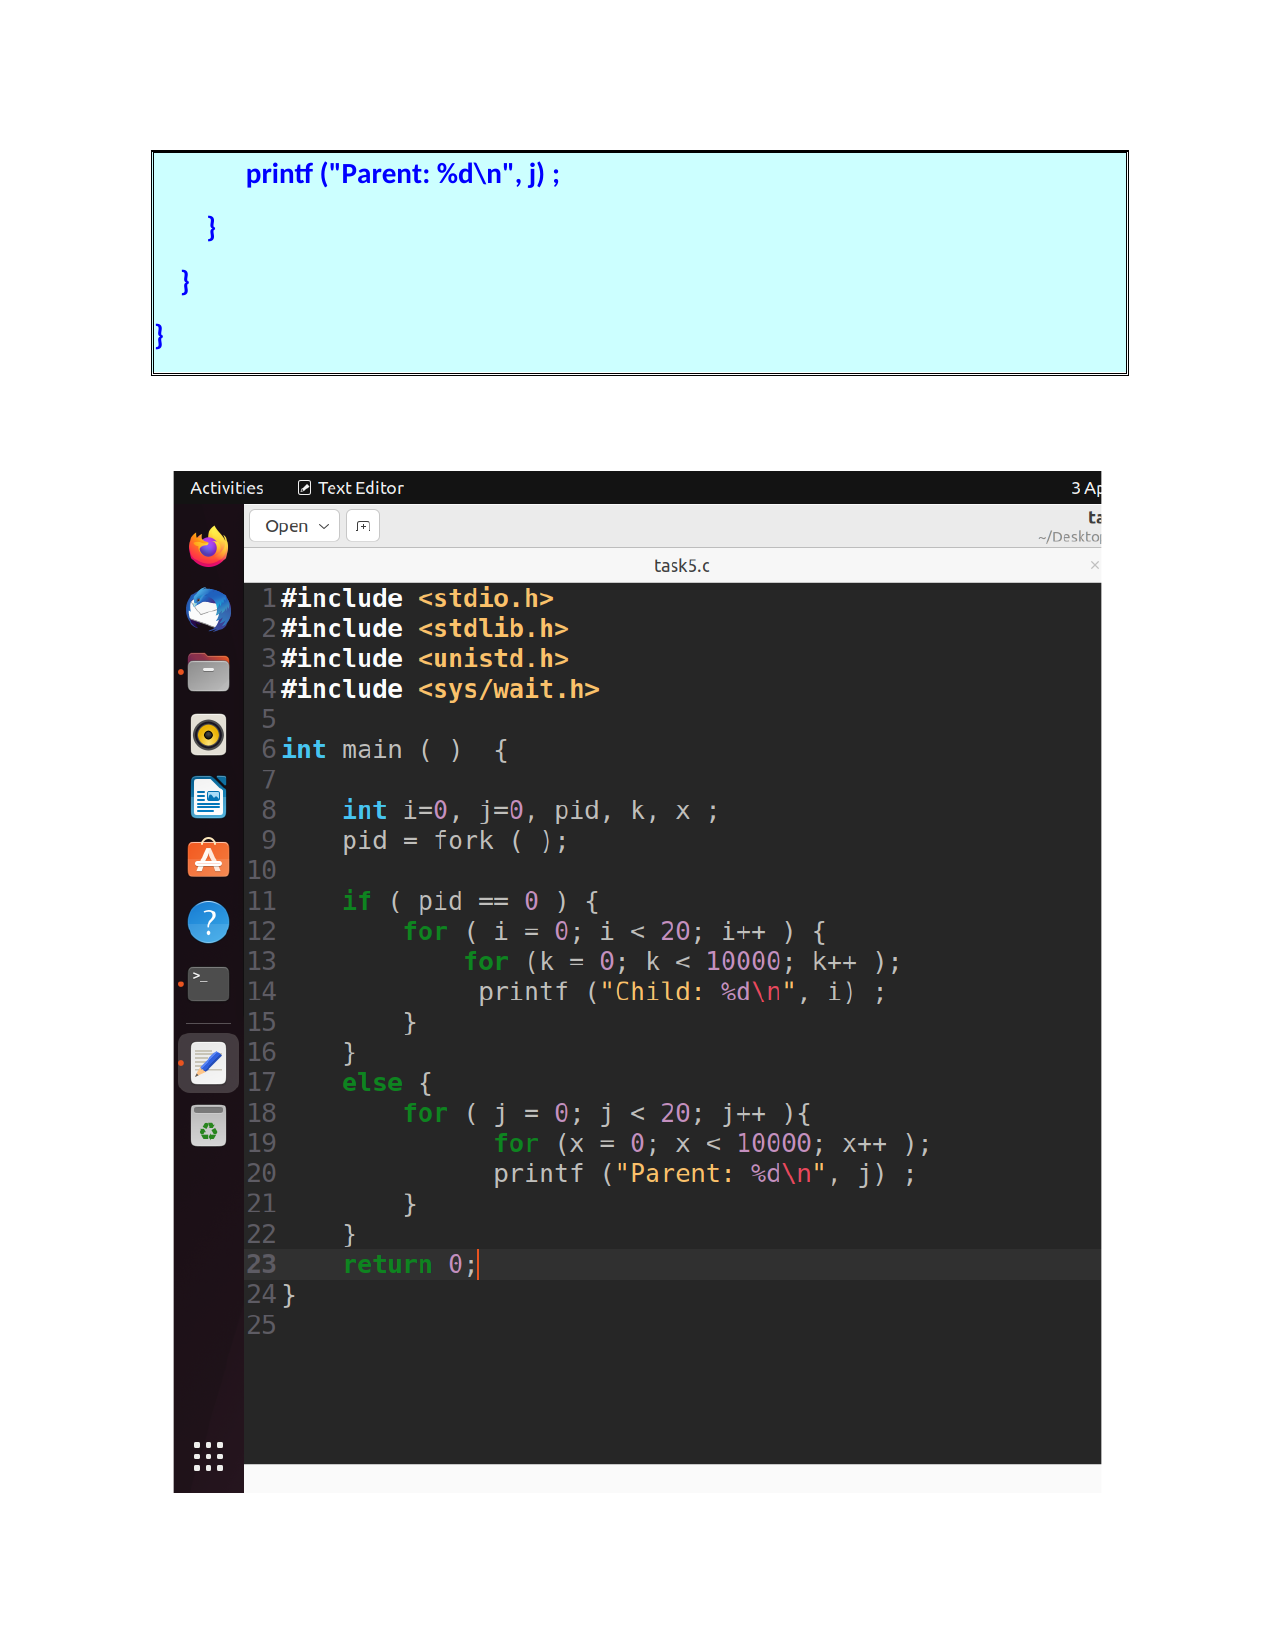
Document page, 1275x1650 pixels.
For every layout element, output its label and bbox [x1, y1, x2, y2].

table_header [154, 153, 1126, 372]
picture [173, 471, 1102, 1493]
